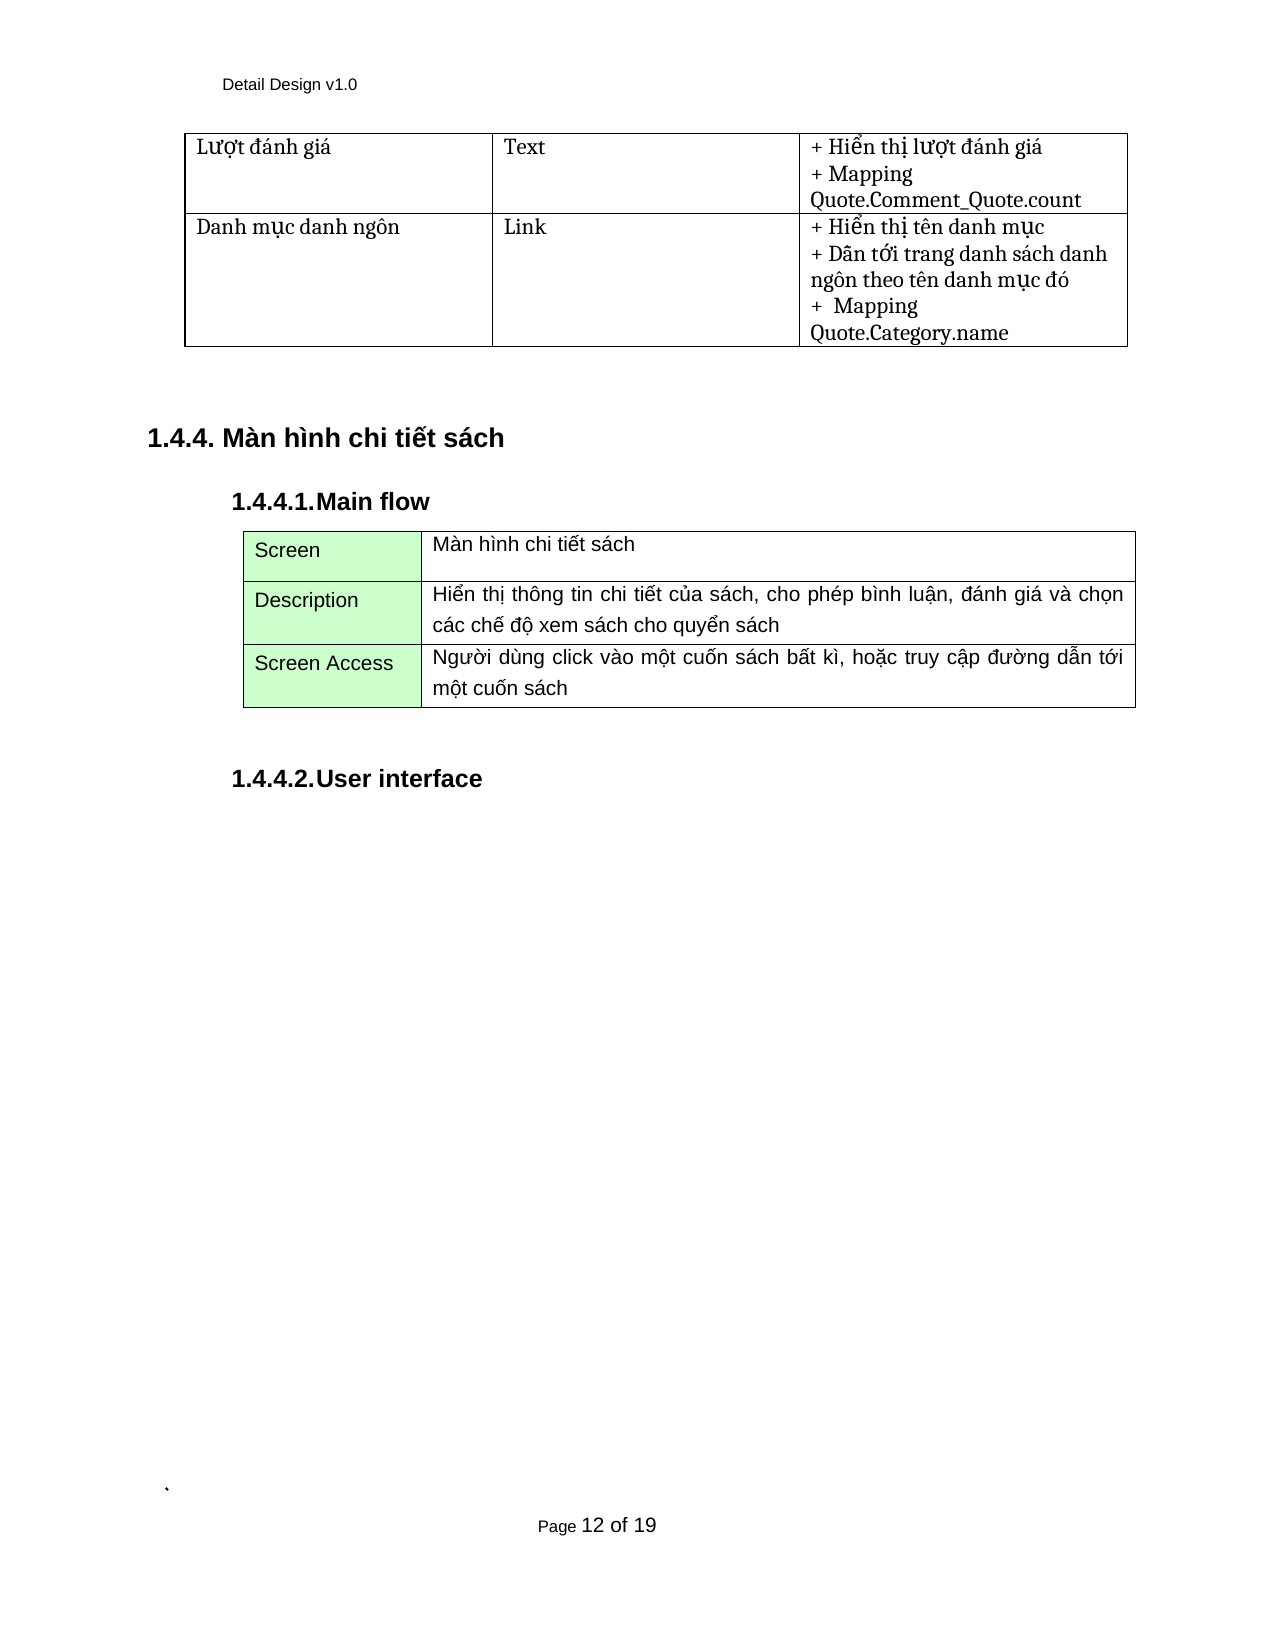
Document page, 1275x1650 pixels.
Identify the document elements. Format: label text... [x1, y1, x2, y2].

table_cell Link [493, 214, 799, 346]
table_cell Hiển thị thông tin chi tiết của sách, cho phép bình luận, đánh giá và chọn các chế độ xem sách cho quyển sách [422, 582, 1135, 644]
table_header Màn hình chi tiết sách [422, 532, 1135, 581]
table_cell Screen Access [244, 645, 421, 707]
subtitle Màn hình chi tiết sách [147, 422, 1128, 453]
table_header Screen [244, 532, 421, 581]
table_cell Description [244, 582, 421, 644]
table_cell Người dùng click vào một cuốn sách bất kì, hoặc truy cập đường dẫn tới một cuốn sách [422, 645, 1135, 707]
table_cell Danh mục danh ngôn [186, 214, 492, 346]
table_cell Lượt đánh giá [186, 134, 492, 213]
table_cell + Hiển thị tên danh mục + Dẫn tới trang danh sách danh ngôn theo tên danh mục đó + Mapping Quote.Category.name [800, 214, 1127, 346]
table_cell Text [493, 134, 799, 213]
subtitle Main flow [231, 487, 1128, 516]
table_cell + Hiển thị lượt đánh giá + Mapping Quote.Comment_Quote.count [800, 134, 1127, 213]
subtitle User interface [231, 764, 1128, 793]
